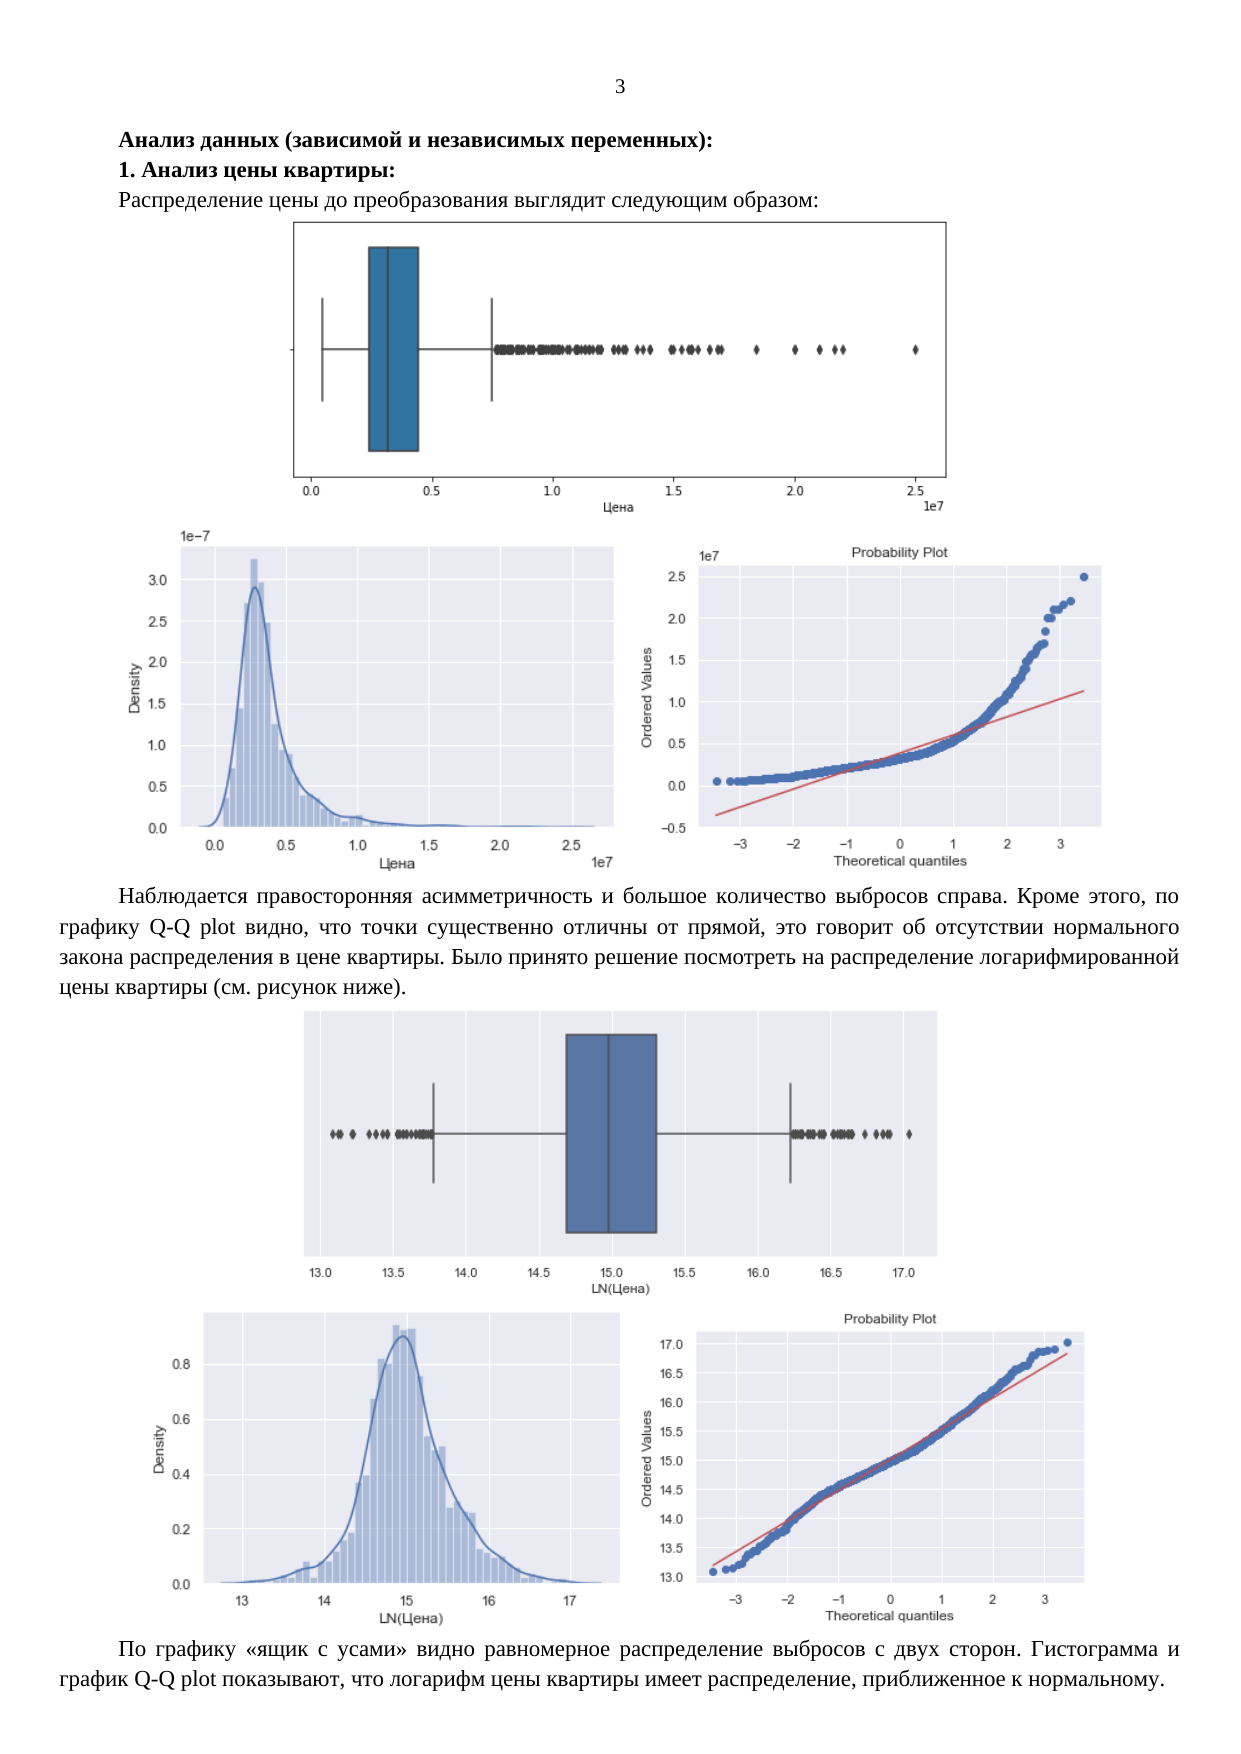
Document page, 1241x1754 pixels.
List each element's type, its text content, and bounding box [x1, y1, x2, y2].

picture [120, 523, 1121, 879]
picture [296, 1003, 944, 1301]
text 1. Анализ цены квартиры: [59, 156, 1181, 182]
text Анализ данных (зависимой и независимых переменных): [59, 126, 1181, 152]
text По графику «ящик с усами» видно равномерное распределение выбросов с двух сторон. Гистограмма и график Q-Q plot показывают, что логарифм цены квартиры имеет распределение, приближенное к нормальному. [59, 1635, 1181, 1692]
text Распределение цены до преобразования выглядит следующим образом: [59, 186, 1181, 213]
picture [285, 216, 956, 520]
text Наблюдается правосторонняя асимметричность и большое количество выбросов справа. Кроме этого, по графику Q-Q plot видно, что точки существенно отличны от прямой, это говорит об отсутствии нормального закона распределения в цене квартиры. Было принято решение посмотреть на распределение логарифмированной цены квартиры (см. рисунок ниже). [59, 882, 1181, 999]
picture [145, 1305, 1095, 1632]
